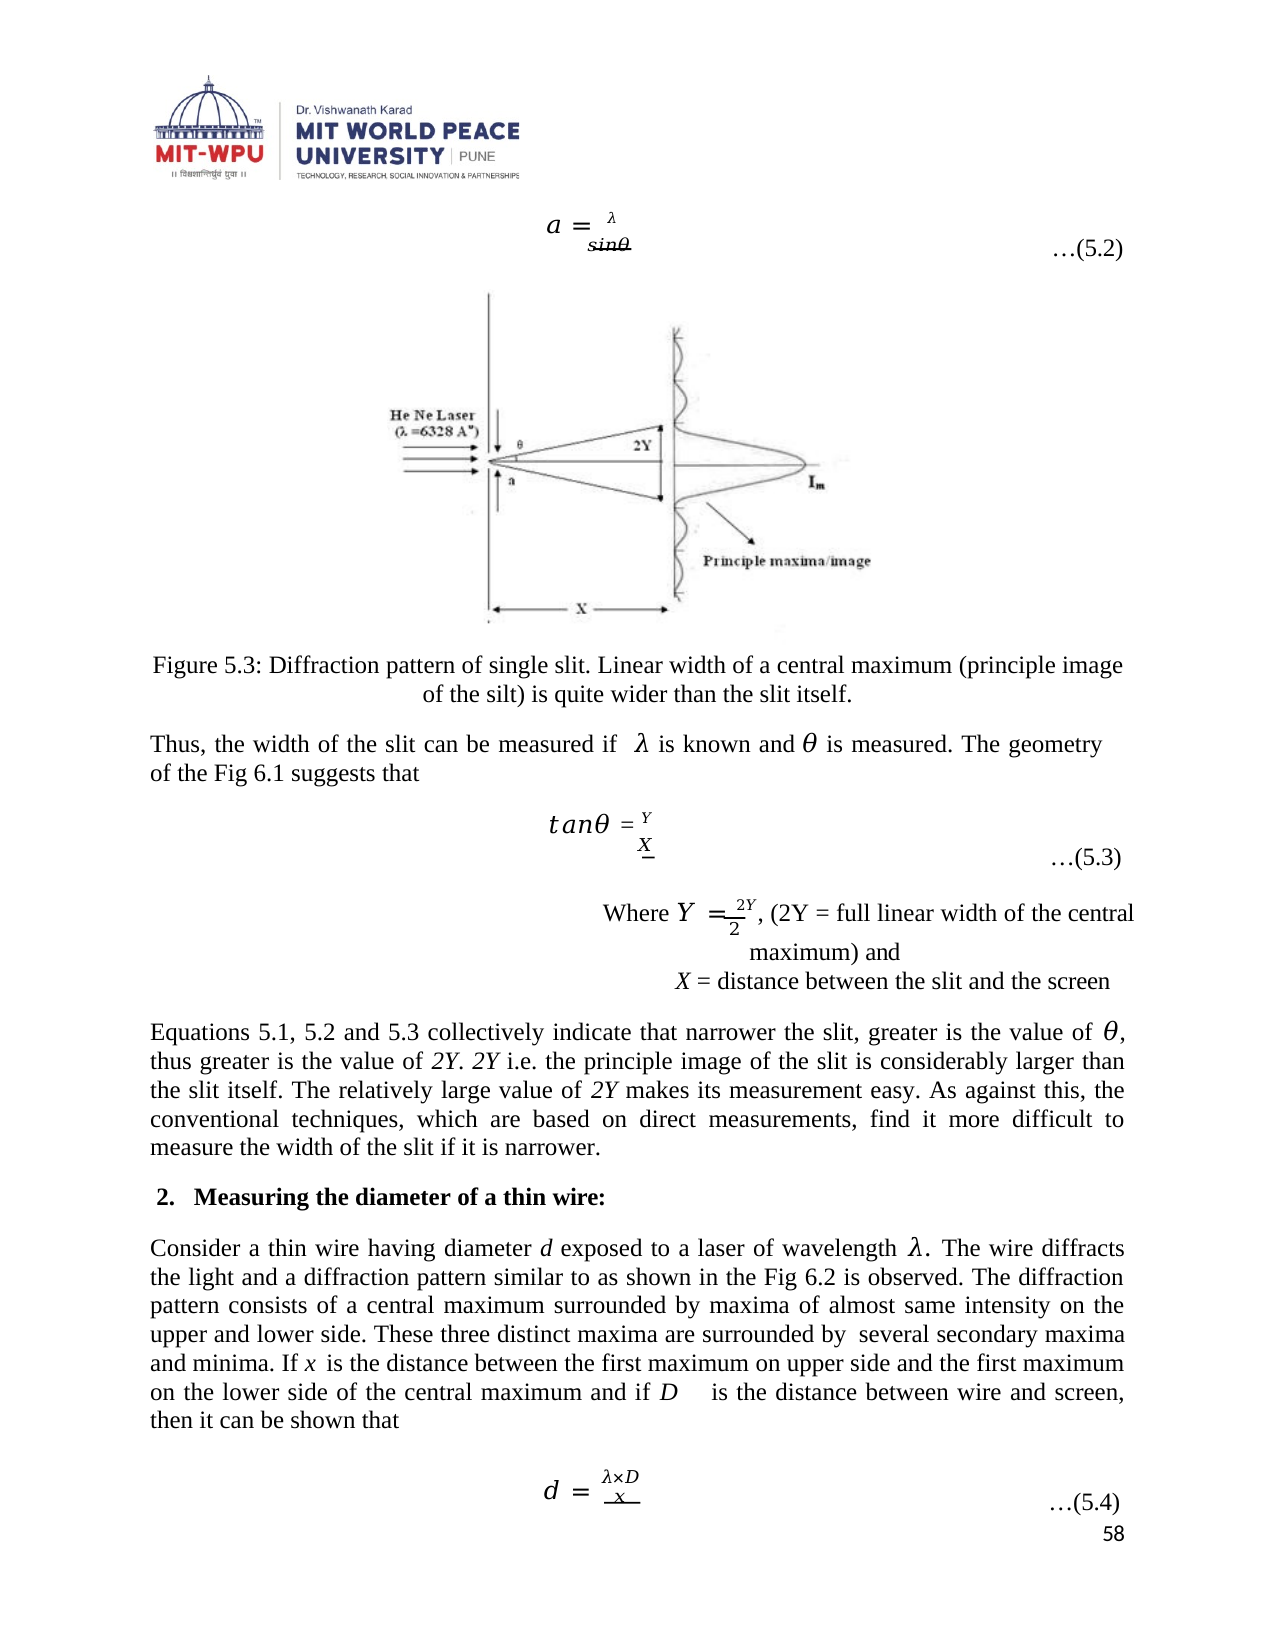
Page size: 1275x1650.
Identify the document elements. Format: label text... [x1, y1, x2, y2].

text 𝑑 = 𝜆×𝐷 [48, 1458, 640, 1489]
text 𝑠𝑖𝑛𝜃 [48, 239, 631, 254]
text 𝑥 [48, 1489, 627, 1506]
text maximum) and [749, 938, 1227, 966]
text Consider a thin wire having diameter d exposed to a laser of wavelength 𝜆. The wire diffracts the light and a diffraction pattern similar to as shown in the Fig 6.2 is observed. The diffraction pattern consists of a central maximum surrounded by maxima of almost same intensity on the upper and lower side. These three distinct maxima are surrounded by several secondary maxima and minima. If x is the distance between the first maximum on upper side and the first maximum on the lower side of the central maximum and if D is the distance between wire and screen, then it can be shown that [150, 1232, 1125, 1434]
text Where 𝑌 = 2𝑌, (2Y = full linear width of the central [603, 901, 1227, 926]
list Measuring the diameter of a thin wire: [156, 1182, 1227, 1211]
text X = distance between the slit and the screen [675, 966, 1227, 995]
text 𝑎 = 𝜆 [48, 214, 618, 239]
text …(5.2) [635, 233, 1123, 262]
text 𝑡𝑎𝑛𝜃 = 𝑌 [48, 814, 654, 838]
text …(5.3) [658, 842, 1122, 871]
picture [387, 289, 872, 645]
text Figure 5.3: Diffraction pattern of single slit. Linear width of a central maximum (principle image of the silt) is quite wider than the slit itself. [152, 650, 1125, 708]
picture [153, 75, 520, 180]
text Thus, the width of the slit can be measured if 𝜆 is known and 𝜃 is measured. The geometry of the Fig 6.1 suggests that [150, 728, 1125, 787]
text Equations 5.1, 5.2 and 5.3 collectively indicate that narrower the slit, greater is the value of 𝜃, thus greater is the value of 2Y. 2Y i.e. the principle image of the slit is considerably larger than the slit itself. The relatively large value of 2Y makes its measurement easy. As against this, the conventional techniques, which are based on direct measurements, find it more difficult to measure the width of the slit if it is narrower. [150, 1016, 1126, 1161]
text 𝑋 [48, 838, 654, 854]
text …(5.4) [644, 1487, 1120, 1516]
